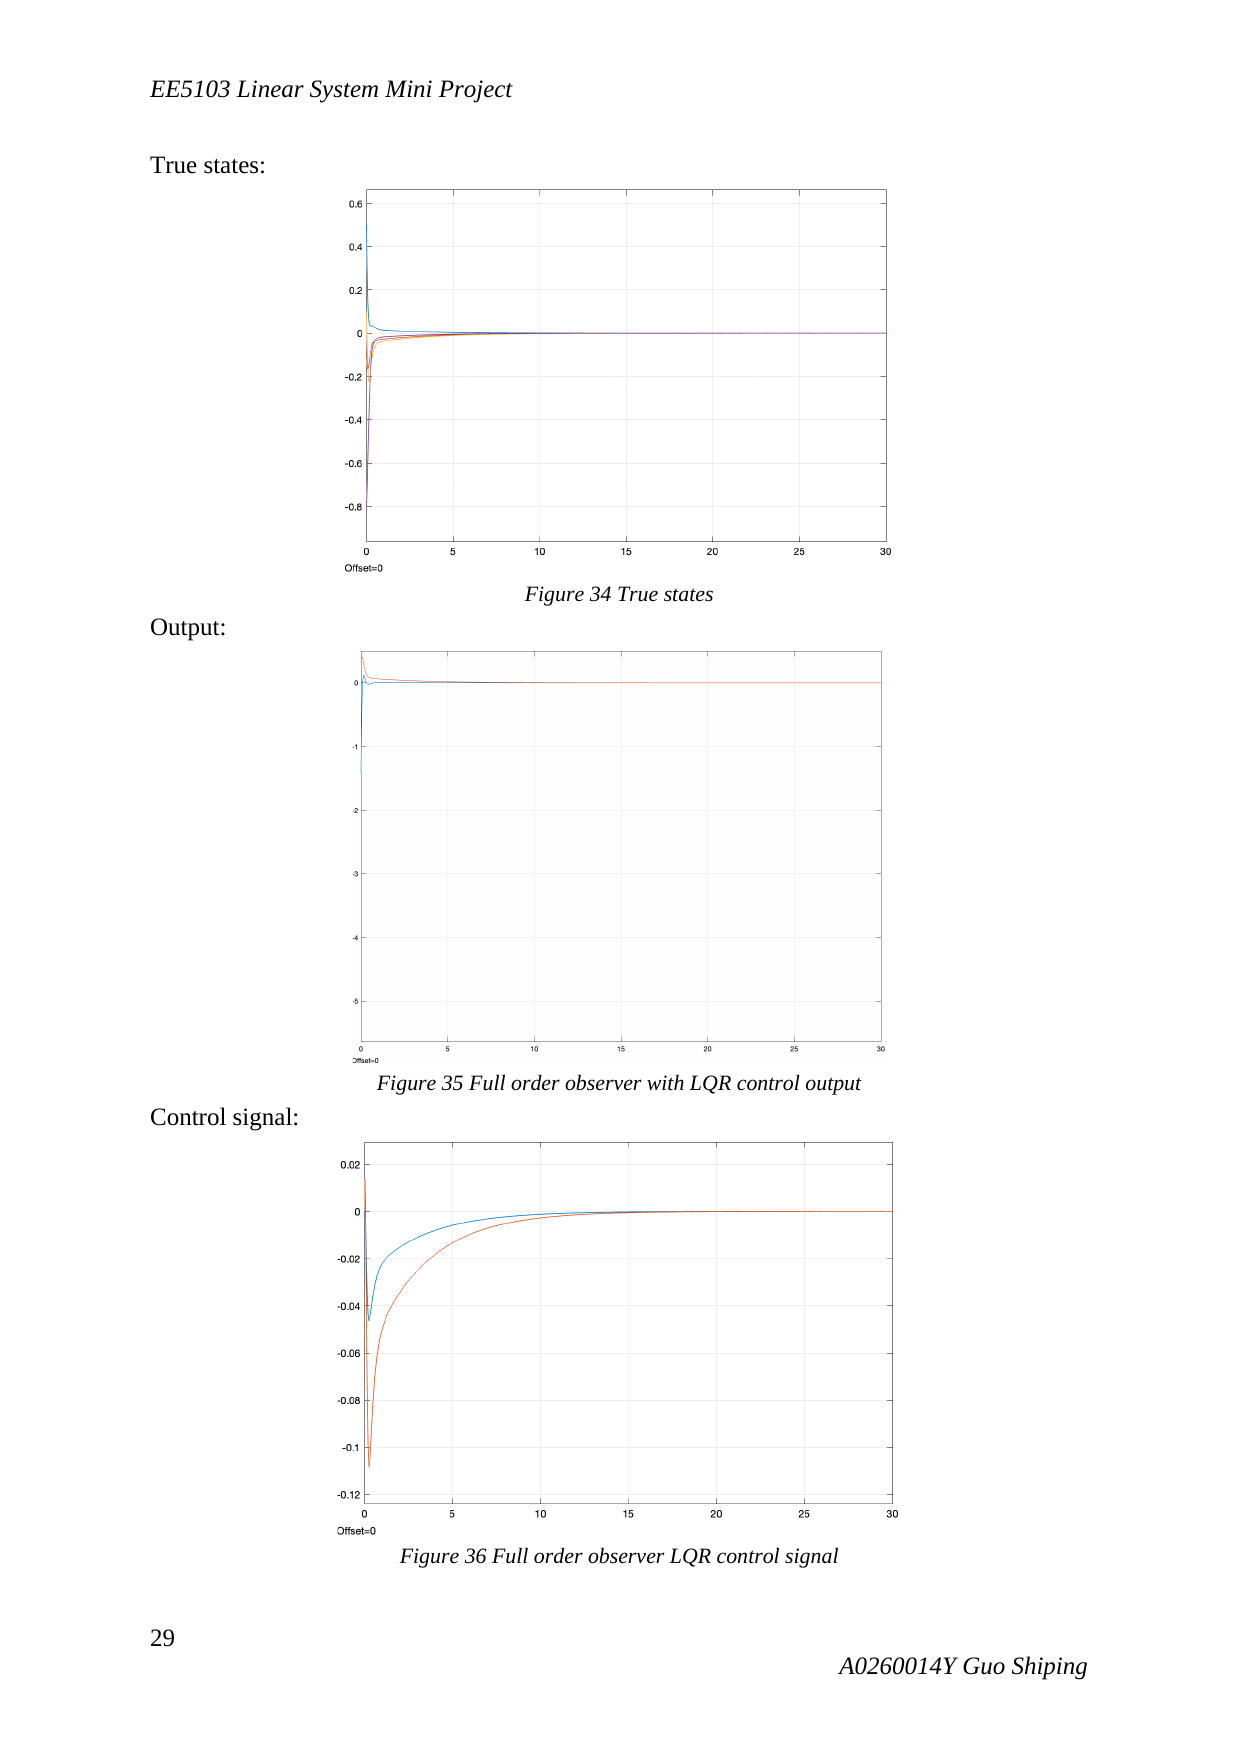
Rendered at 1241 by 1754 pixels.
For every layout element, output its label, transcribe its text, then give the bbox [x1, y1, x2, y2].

text True states: [150, 150, 1090, 179]
picture [345, 185, 896, 575]
text Figure 35 Full order observer with LQR control output [150, 1070, 1090, 1096]
text Control signal: [150, 1102, 1090, 1131]
picture [352, 647, 888, 1065]
text Output: [150, 612, 1090, 641]
text Figure 34 True states [150, 581, 1090, 606]
text Figure 36 Full order observer LQR control signal [150, 1543, 1090, 1569]
picture [337, 1136, 903, 1538]
